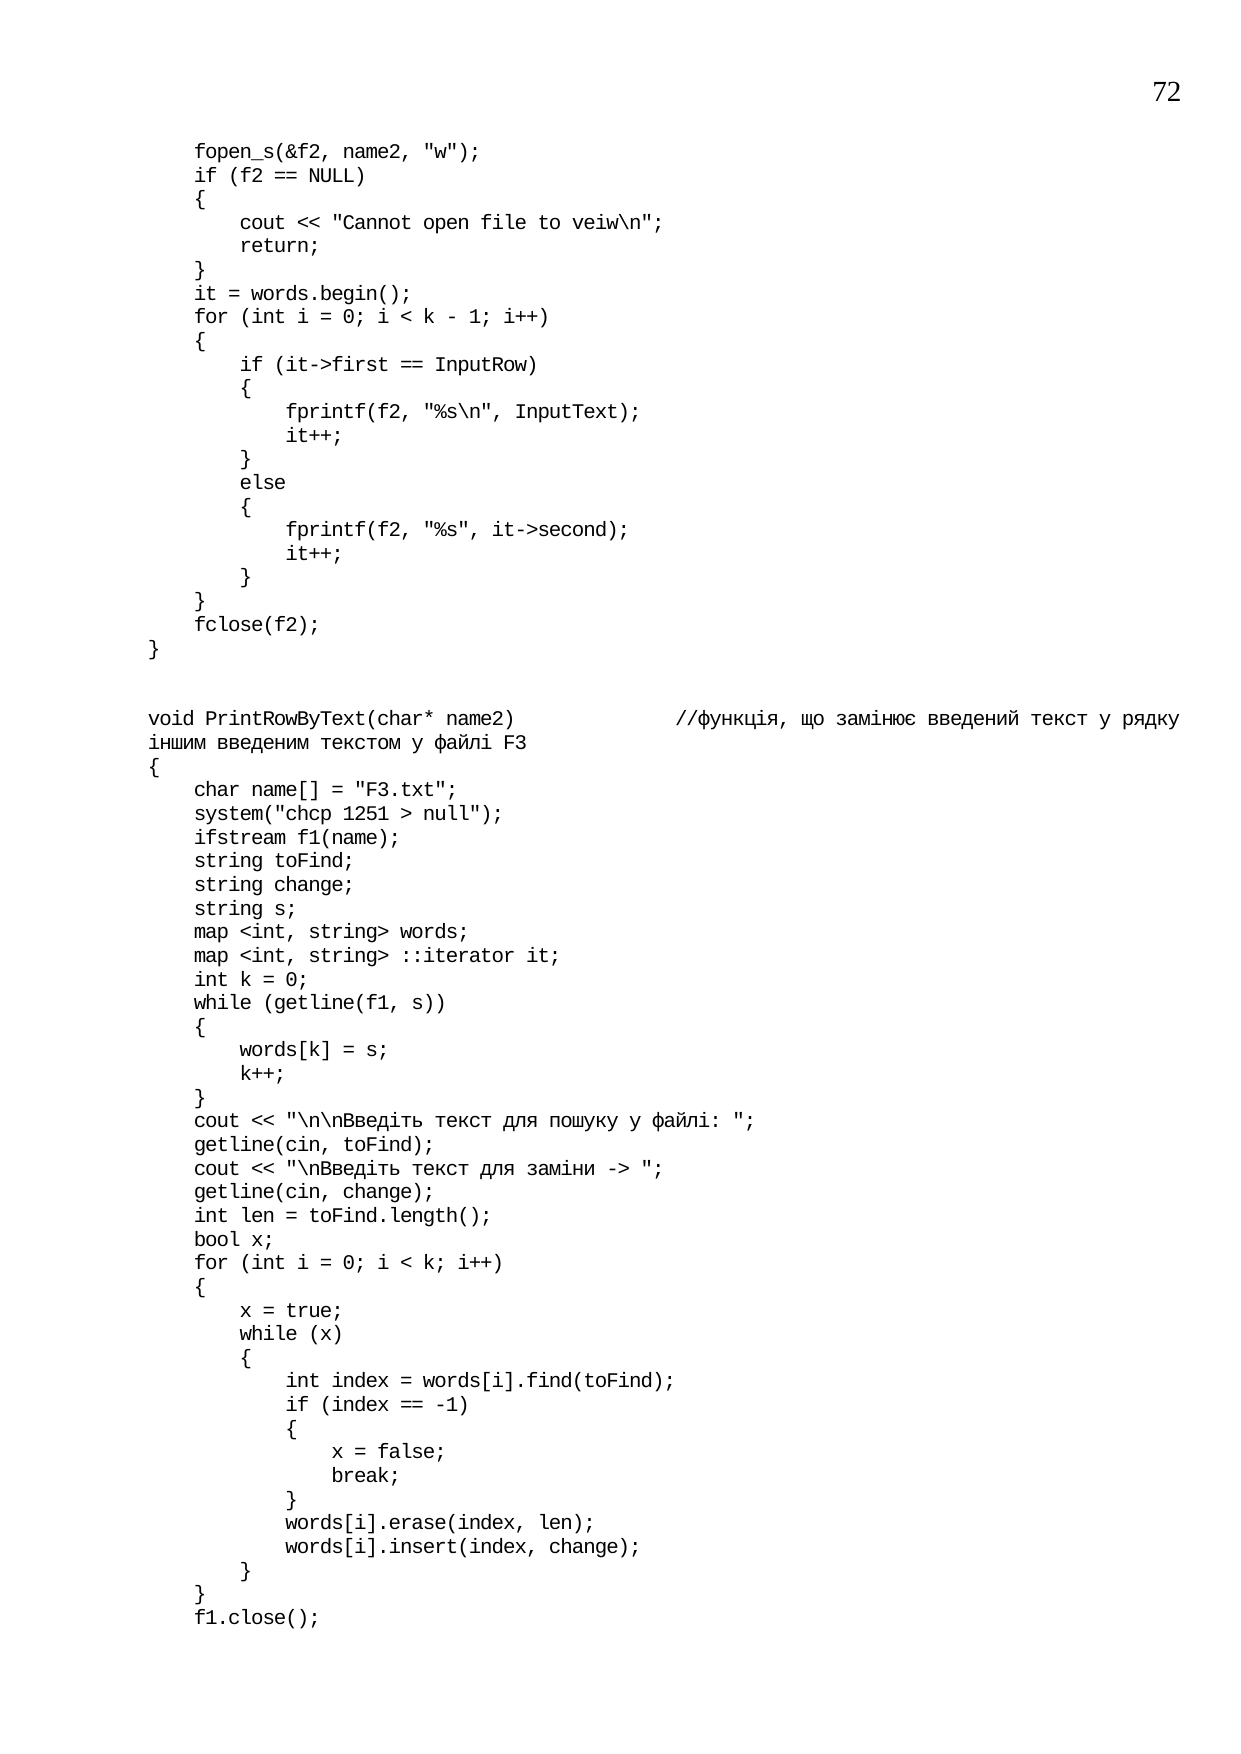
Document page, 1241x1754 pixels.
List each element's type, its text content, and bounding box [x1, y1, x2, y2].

title string toFind; [148, 850, 1181, 874]
title { [148, 377, 1181, 401]
title words[i].insert(index, change); [148, 1536, 1181, 1560]
title getline(cin, change); [148, 1181, 1181, 1205]
title getline(cin, toFind); [148, 1134, 1181, 1158]
title void PrintRowByText(char* name2) //функція, що замінює введений текст у рядку іншим введеним текстом у файлі F3 [148, 708, 1181, 756]
title f1.close(); [148, 1607, 1181, 1631]
title } [148, 448, 1181, 472]
title cout << "Cannot open file to veiw\n"; [148, 212, 1181, 236]
title while (x) [148, 1323, 1181, 1347]
title { [148, 1418, 1181, 1441]
title char name[] = "F3.txt"; [148, 779, 1181, 803]
title { [148, 756, 1181, 779]
title fclose(f2); [148, 614, 1181, 637]
title x = false; [148, 1441, 1181, 1465]
title if (it->first == InputRow) [148, 354, 1181, 377]
title int index = words[i].find(toFind); [148, 1371, 1181, 1394]
title words[i].erase(index, len); [148, 1512, 1181, 1536]
title } [148, 259, 1181, 283]
title system("chcp 1251 > null"); [148, 803, 1181, 827]
title it++; [148, 425, 1181, 448]
title break; [148, 1465, 1181, 1489]
title } [148, 637, 1181, 661]
title fprintf(f2, "%s\n", InputText); [148, 401, 1181, 425]
title { [148, 1016, 1181, 1039]
title map <int, string> ::iterator it; [148, 945, 1181, 968]
title { [148, 496, 1181, 519]
title ifstream f1(name); [148, 827, 1181, 850]
title cout << "\nВведіть текст для заміни -> "; [148, 1158, 1181, 1181]
title bool x; [148, 1229, 1181, 1252]
title } [148, 1087, 1181, 1110]
title cout << "\n\nВведіть текст для пошуку у файлі: "; [148, 1110, 1181, 1134]
title { [148, 1276, 1181, 1299]
title { [148, 1347, 1181, 1371]
title { [148, 330, 1181, 354]
title } [148, 590, 1181, 614]
title } [148, 1489, 1181, 1512]
title map <int, string> words; [148, 921, 1181, 945]
title { [148, 188, 1181, 212]
title return; [148, 236, 1181, 259]
title fopen_s(&f2, name2, "w"); [148, 141, 1181, 164]
title if (f2 == NULL) [148, 164, 1181, 188]
title int len = toFind.length(); [148, 1205, 1181, 1229]
title } [148, 567, 1181, 590]
title fprintf(f2, "%s", it->second); [148, 519, 1181, 543]
title string s; [148, 898, 1181, 921]
title it++; [148, 543, 1181, 567]
title } [148, 1560, 1181, 1583]
title words[k] = s; [148, 1039, 1181, 1063]
title x = true; [148, 1299, 1181, 1323]
title int k = 0; [148, 968, 1181, 992]
title for (int i = 0; i < k; i++) [148, 1252, 1181, 1276]
title it = words.begin(); [148, 283, 1181, 306]
title } [148, 1583, 1181, 1607]
title k++; [148, 1063, 1181, 1087]
title if (index == -1) [148, 1394, 1181, 1418]
title while (getline(f1, s)) [148, 992, 1181, 1016]
title else [148, 472, 1181, 496]
title string change; [148, 874, 1181, 898]
title for (int i = 0; i < k - 1; i++) [148, 306, 1181, 330]
